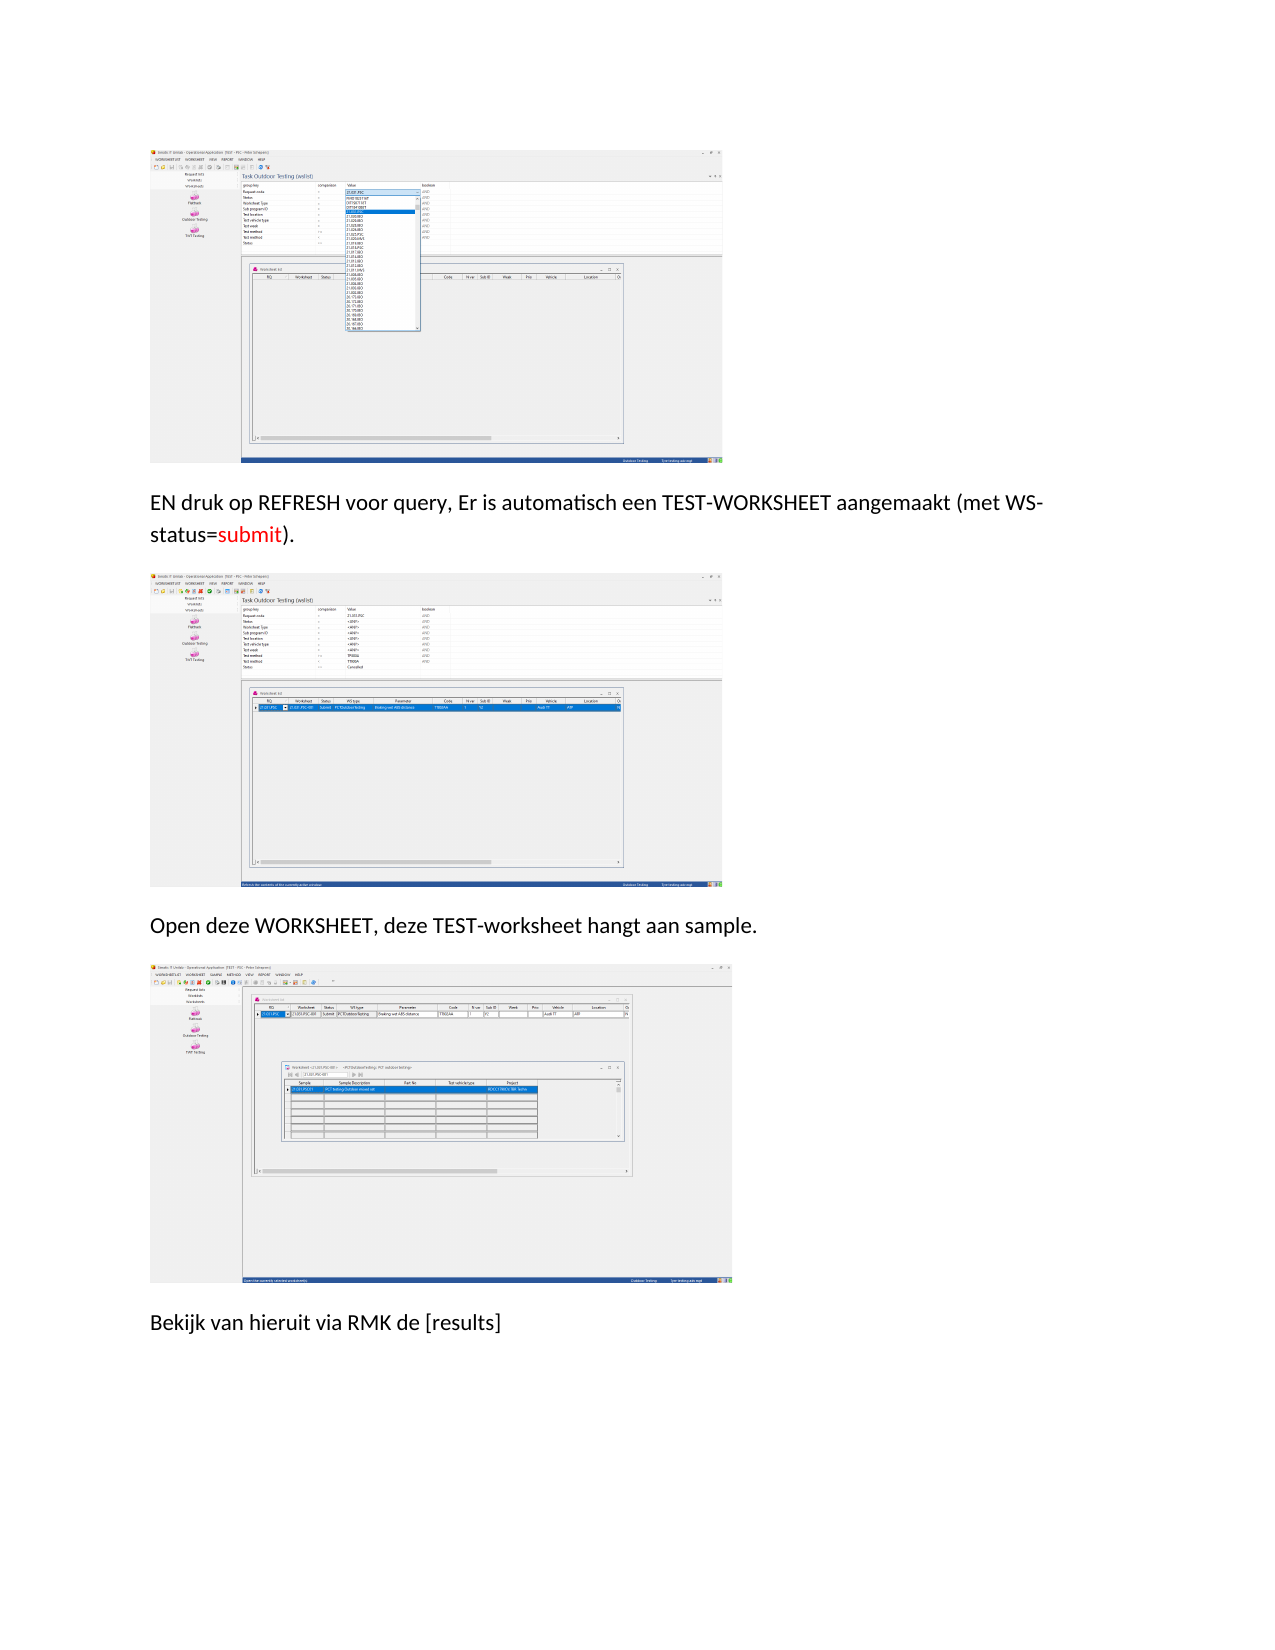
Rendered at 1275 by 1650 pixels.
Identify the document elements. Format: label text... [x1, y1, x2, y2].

picture [150, 573, 723, 887]
text Open deze WORKSHEET, deze TEST-worksheet hangt aan sample. [150, 911, 1184, 939]
text EN druk op REFRESH voor query, Er is automatisch een TEST-WORKSHEET aangemaakt (met WS-status=submit). [150, 488, 1184, 548]
picture [150, 964, 733, 1283]
picture [150, 150, 723, 463]
text Bekijk van hieruit via RMK de [results] [150, 1308, 1184, 1336]
